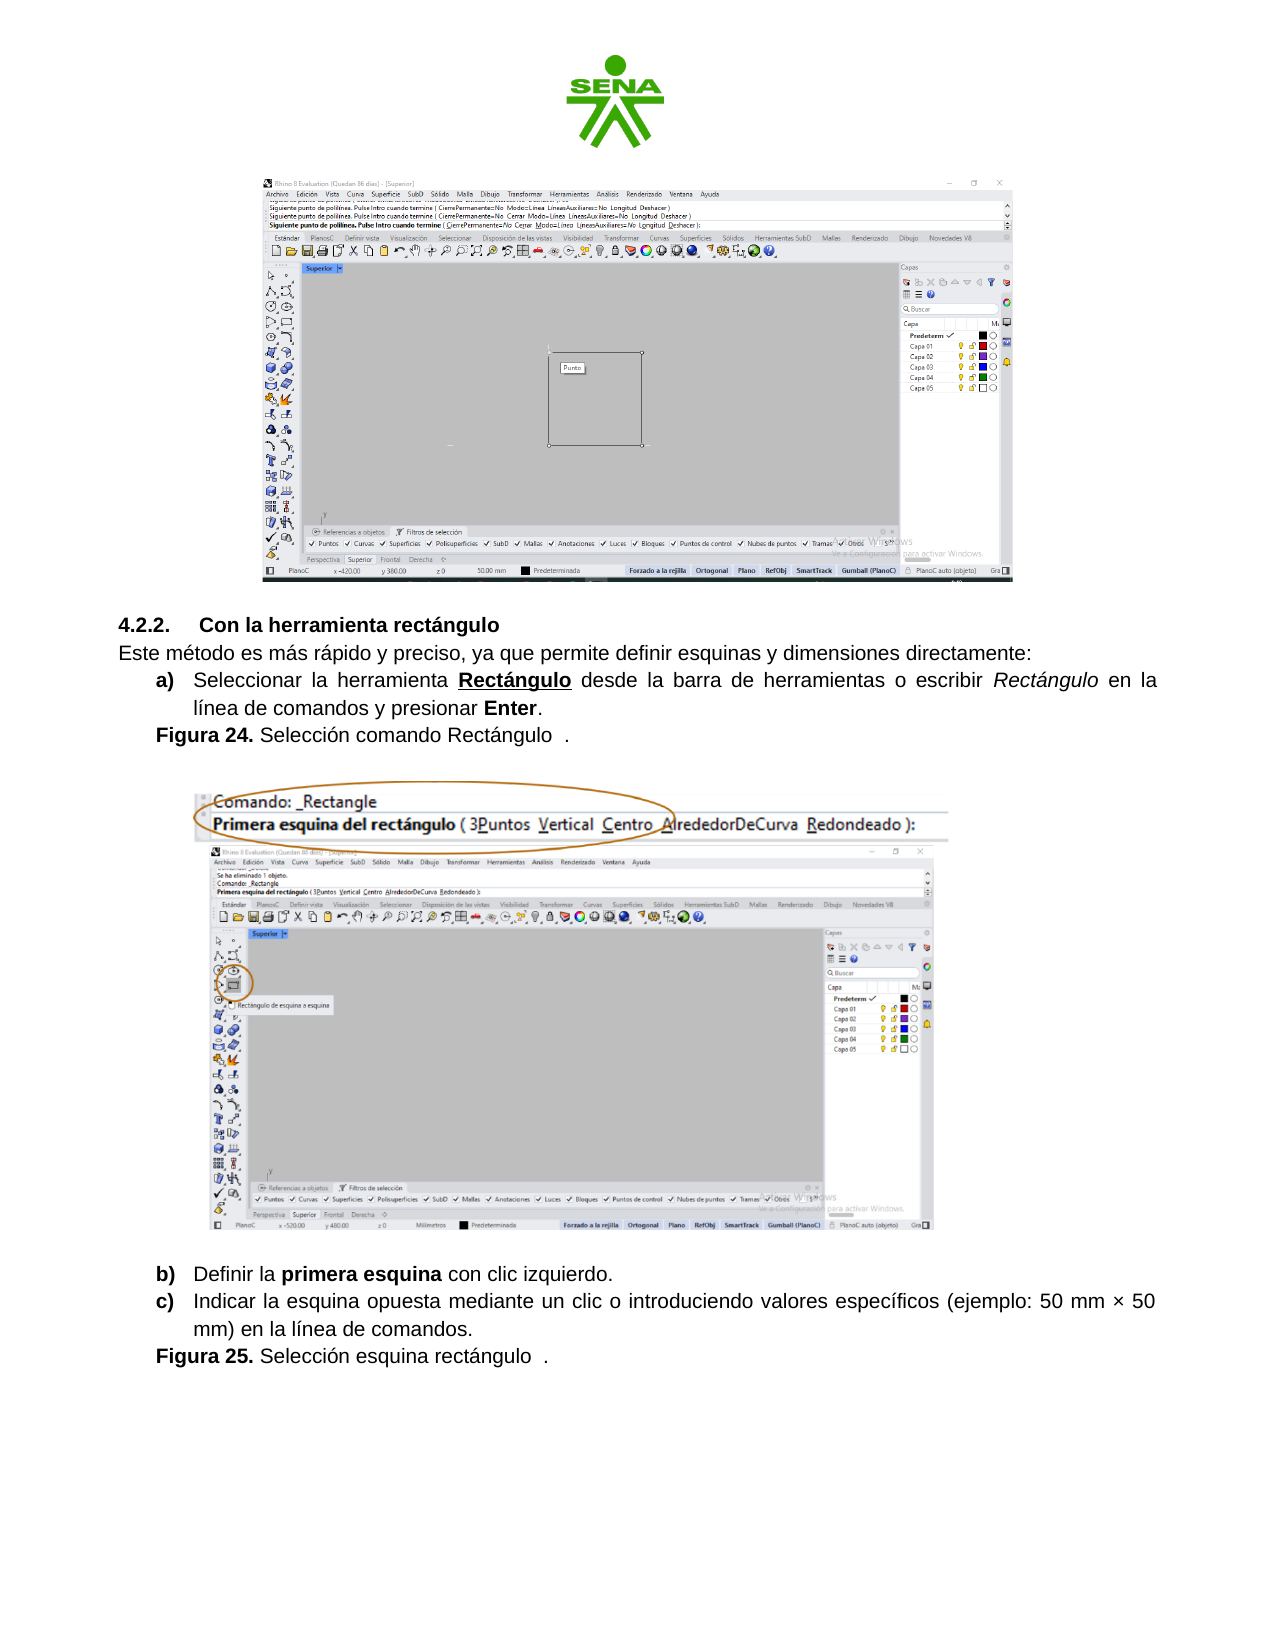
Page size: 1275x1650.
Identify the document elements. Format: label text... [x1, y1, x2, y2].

picture [566, 55, 664, 148]
picture [262, 177, 1013, 582]
text Figura 24. Selección comando Rectángulo . [156, 723, 1157, 747]
text Figura 25. Selección esquina rectángulo . [156, 1344, 1157, 1368]
text Este método es más rápido y preciso, ya que permite definir esquinas y dimensiones directamente: [118, 641, 1157, 665]
list Con la herramienta rectángulo [118, 613, 1157, 637]
list Definir la primera esquina con clic izquierdo. [156, 1261, 1157, 1285]
list Seleccionar la herramienta Rectángulo desde la barra de herramientas o escribir Rectángulo en la línea de comandos y presionar Enter. [156, 668, 1157, 720]
list Indicar la esquina opuesta mediante un clic o introduciendo valores específicos (ejemplo: 50 mm × 50 mm) en la línea de comandos. [156, 1289, 1157, 1340]
picture [193, 781, 949, 1230]
